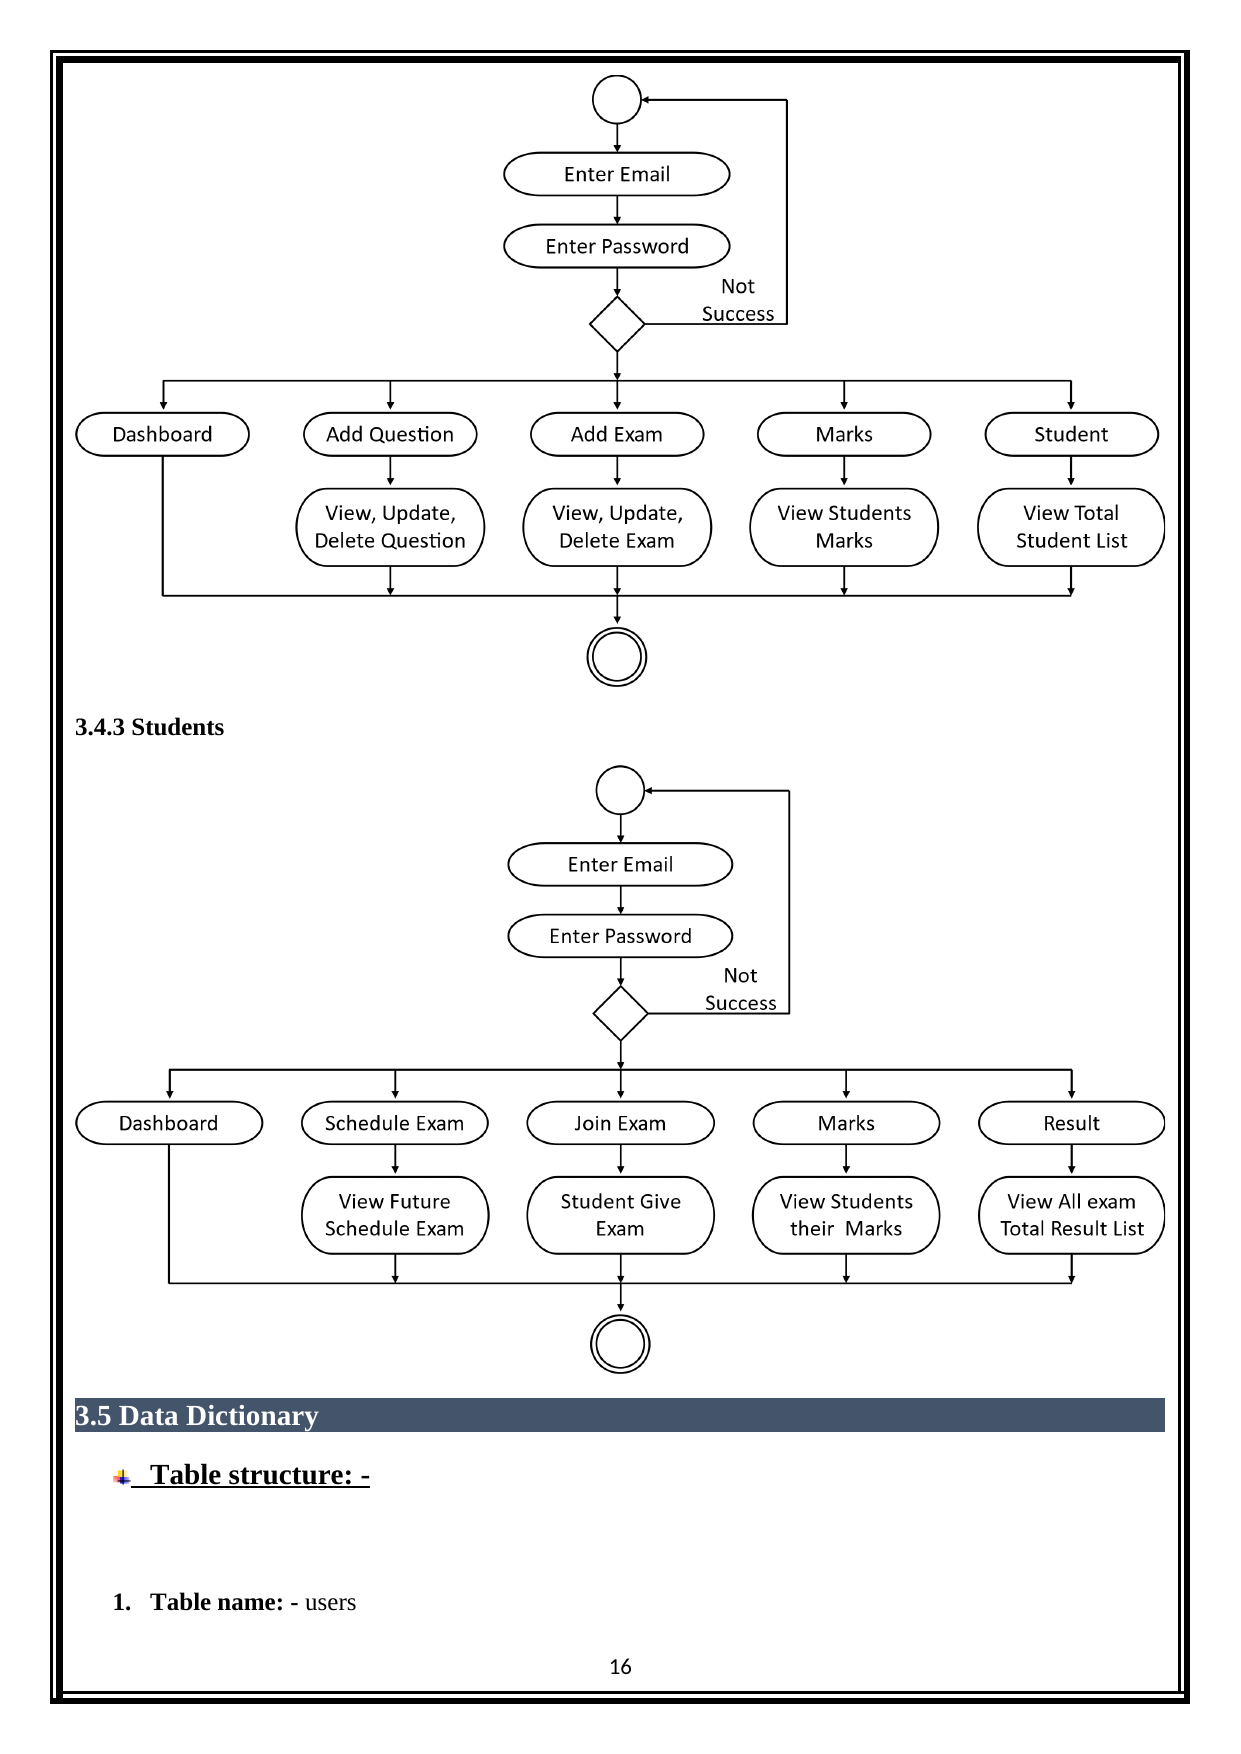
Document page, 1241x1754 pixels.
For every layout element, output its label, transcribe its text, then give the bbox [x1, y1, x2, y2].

picture [75, 765, 1166, 1374]
text 3.4.3 Students [75, 712, 1165, 740]
text 1. Table name: - users [112, 1587, 1165, 1616]
picture [75, 75, 1166, 687]
list Table structure: - [112, 1457, 1165, 1491]
picture [113, 1468, 131, 1485]
text 3.5 Data Dictionary [75, 1398, 1165, 1432]
